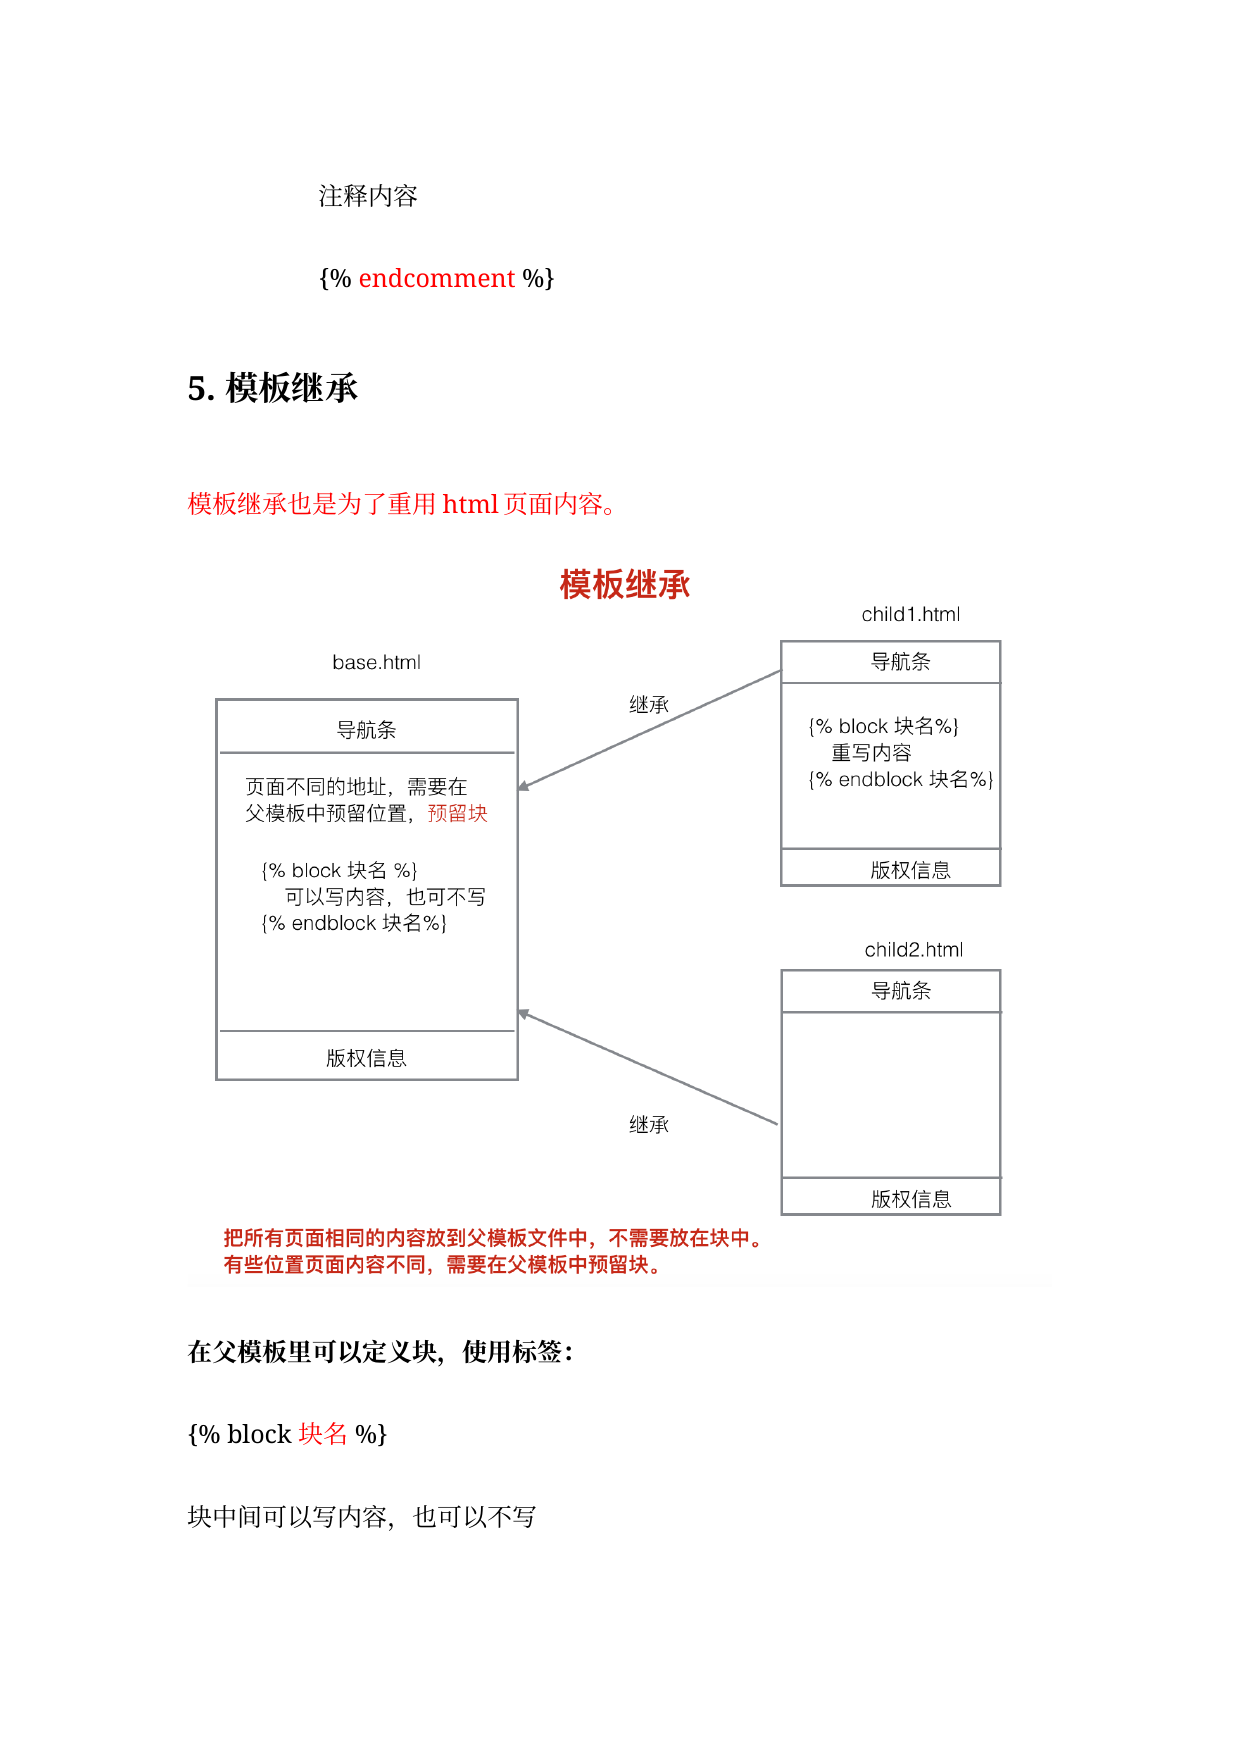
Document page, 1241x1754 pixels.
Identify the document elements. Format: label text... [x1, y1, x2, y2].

text 注释内容 [187, 162, 1053, 227]
text {% block 块名 %} [187, 1401, 1053, 1466]
text 块中间可以写内容，也可以不写 [187, 1484, 1053, 1549]
text {% endcomment %} [187, 245, 1053, 310]
subtitle 模板继承 [187, 354, 1053, 419]
text 在父模板里可以定义块，使用标签： [187, 1318, 1053, 1383]
picture [187, 553, 1053, 1287]
text 模板继承也是为了重用html页面内容。 [187, 470, 1053, 535]
